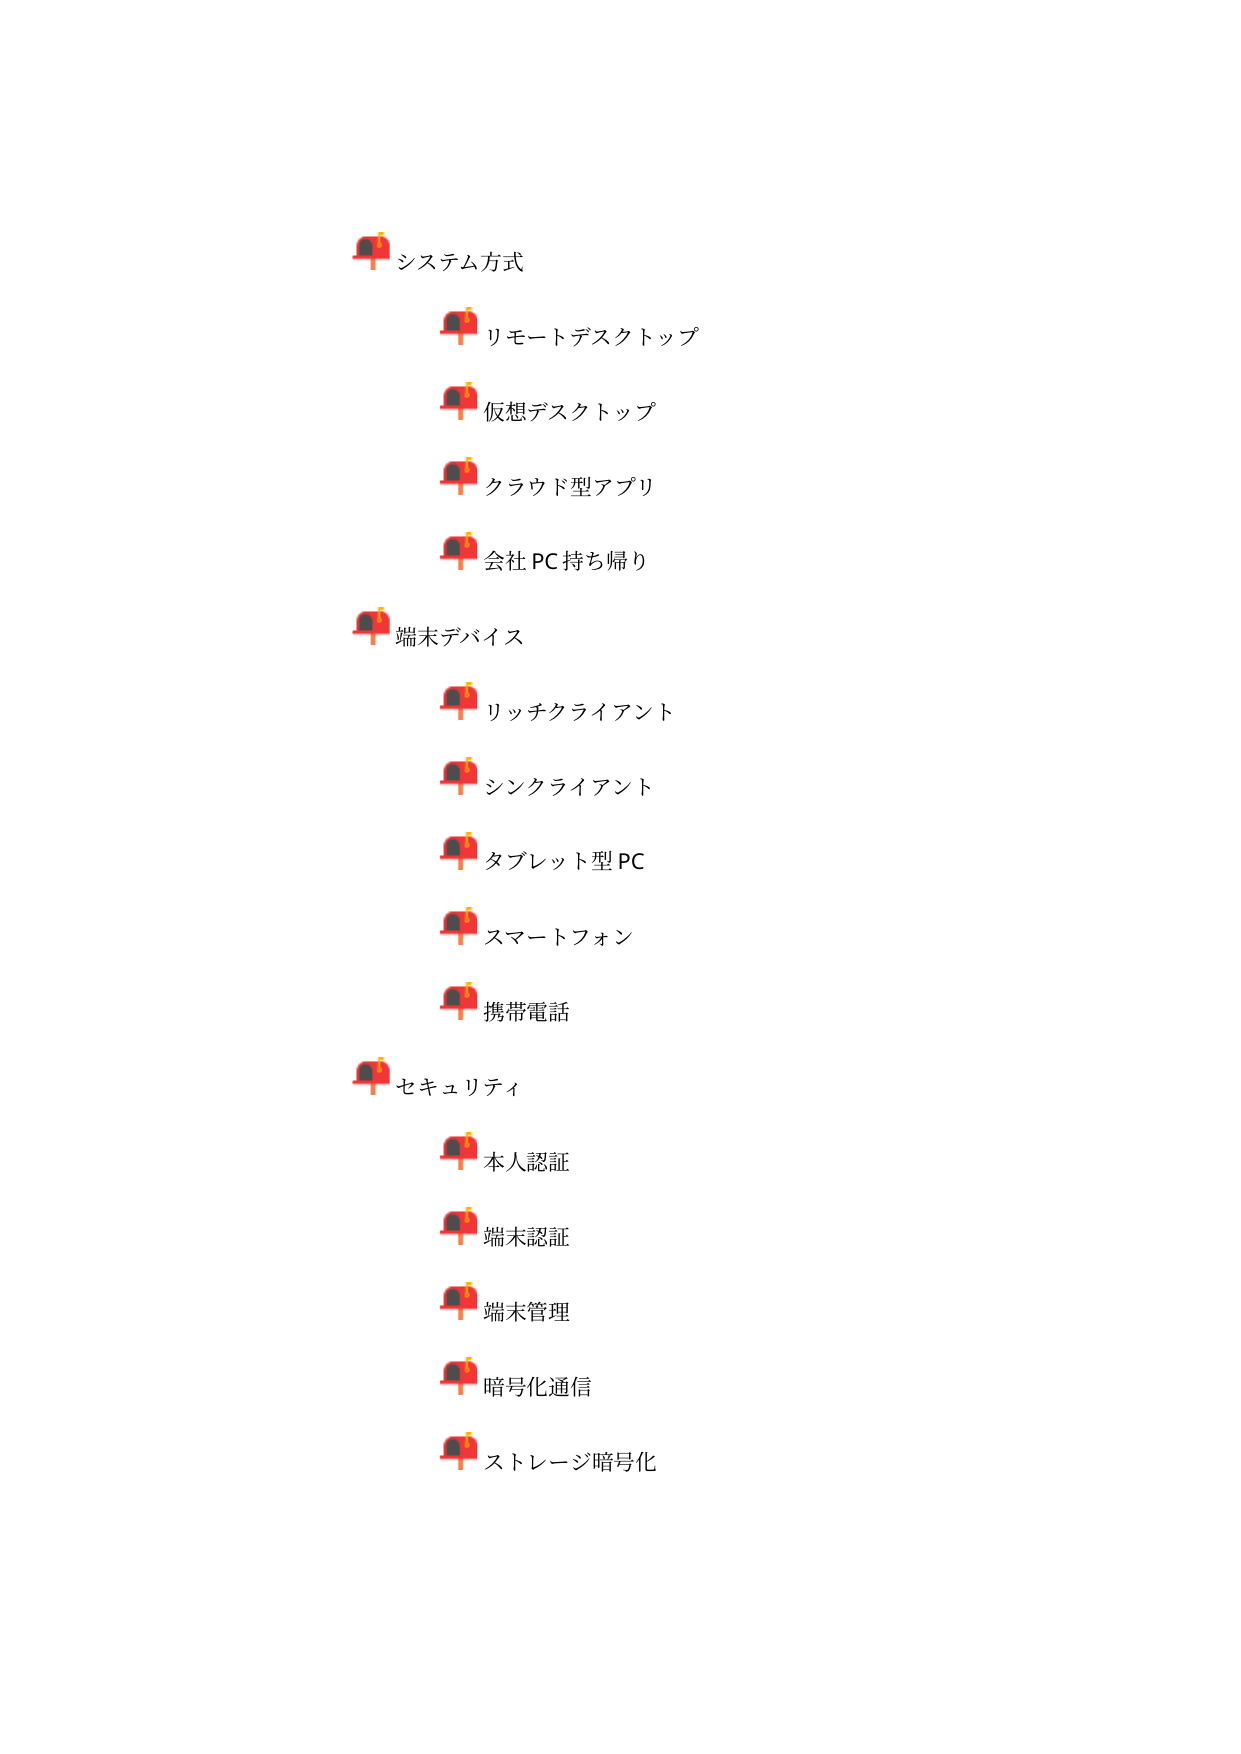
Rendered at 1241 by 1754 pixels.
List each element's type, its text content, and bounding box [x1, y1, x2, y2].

picture [439, 457, 478, 495]
text 会社PC持ち帰り [440, 517, 1063, 592]
text 携帯電話 [440, 967, 1063, 1042]
text 暗号化通信 [440, 1342, 1063, 1417]
picture [439, 532, 478, 570]
picture [439, 982, 478, 1020]
picture [439, 1282, 478, 1320]
text ストレージ暗号化 [440, 1417, 1063, 1492]
picture [439, 757, 478, 795]
text 端末管理 [440, 1267, 1063, 1342]
picture [439, 1132, 478, 1170]
picture [439, 307, 478, 345]
text リモートデスクトップ [440, 292, 1063, 367]
text クラウド型アプリ [440, 442, 1063, 517]
picture [439, 907, 478, 945]
text スマートフォン [440, 892, 1063, 967]
picture [439, 1432, 478, 1470]
text 仮想デスクトップ [440, 367, 1063, 442]
picture [352, 1057, 390, 1095]
text シンクライアント [440, 742, 1063, 817]
picture [439, 832, 478, 870]
picture [439, 1207, 478, 1245]
text 端末デバイス [352, 592, 1063, 667]
picture [352, 607, 390, 645]
picture [439, 682, 478, 720]
text システム方式 [352, 217, 1063, 292]
text タブレット型PC [440, 817, 1063, 892]
picture [439, 1357, 478, 1395]
text リッチクライアント [440, 667, 1063, 742]
text 本人認証 [440, 1117, 1063, 1192]
text セキュリティ [352, 1042, 1063, 1117]
picture [352, 232, 390, 270]
text 端末認証 [440, 1192, 1063, 1267]
picture [439, 382, 478, 420]
